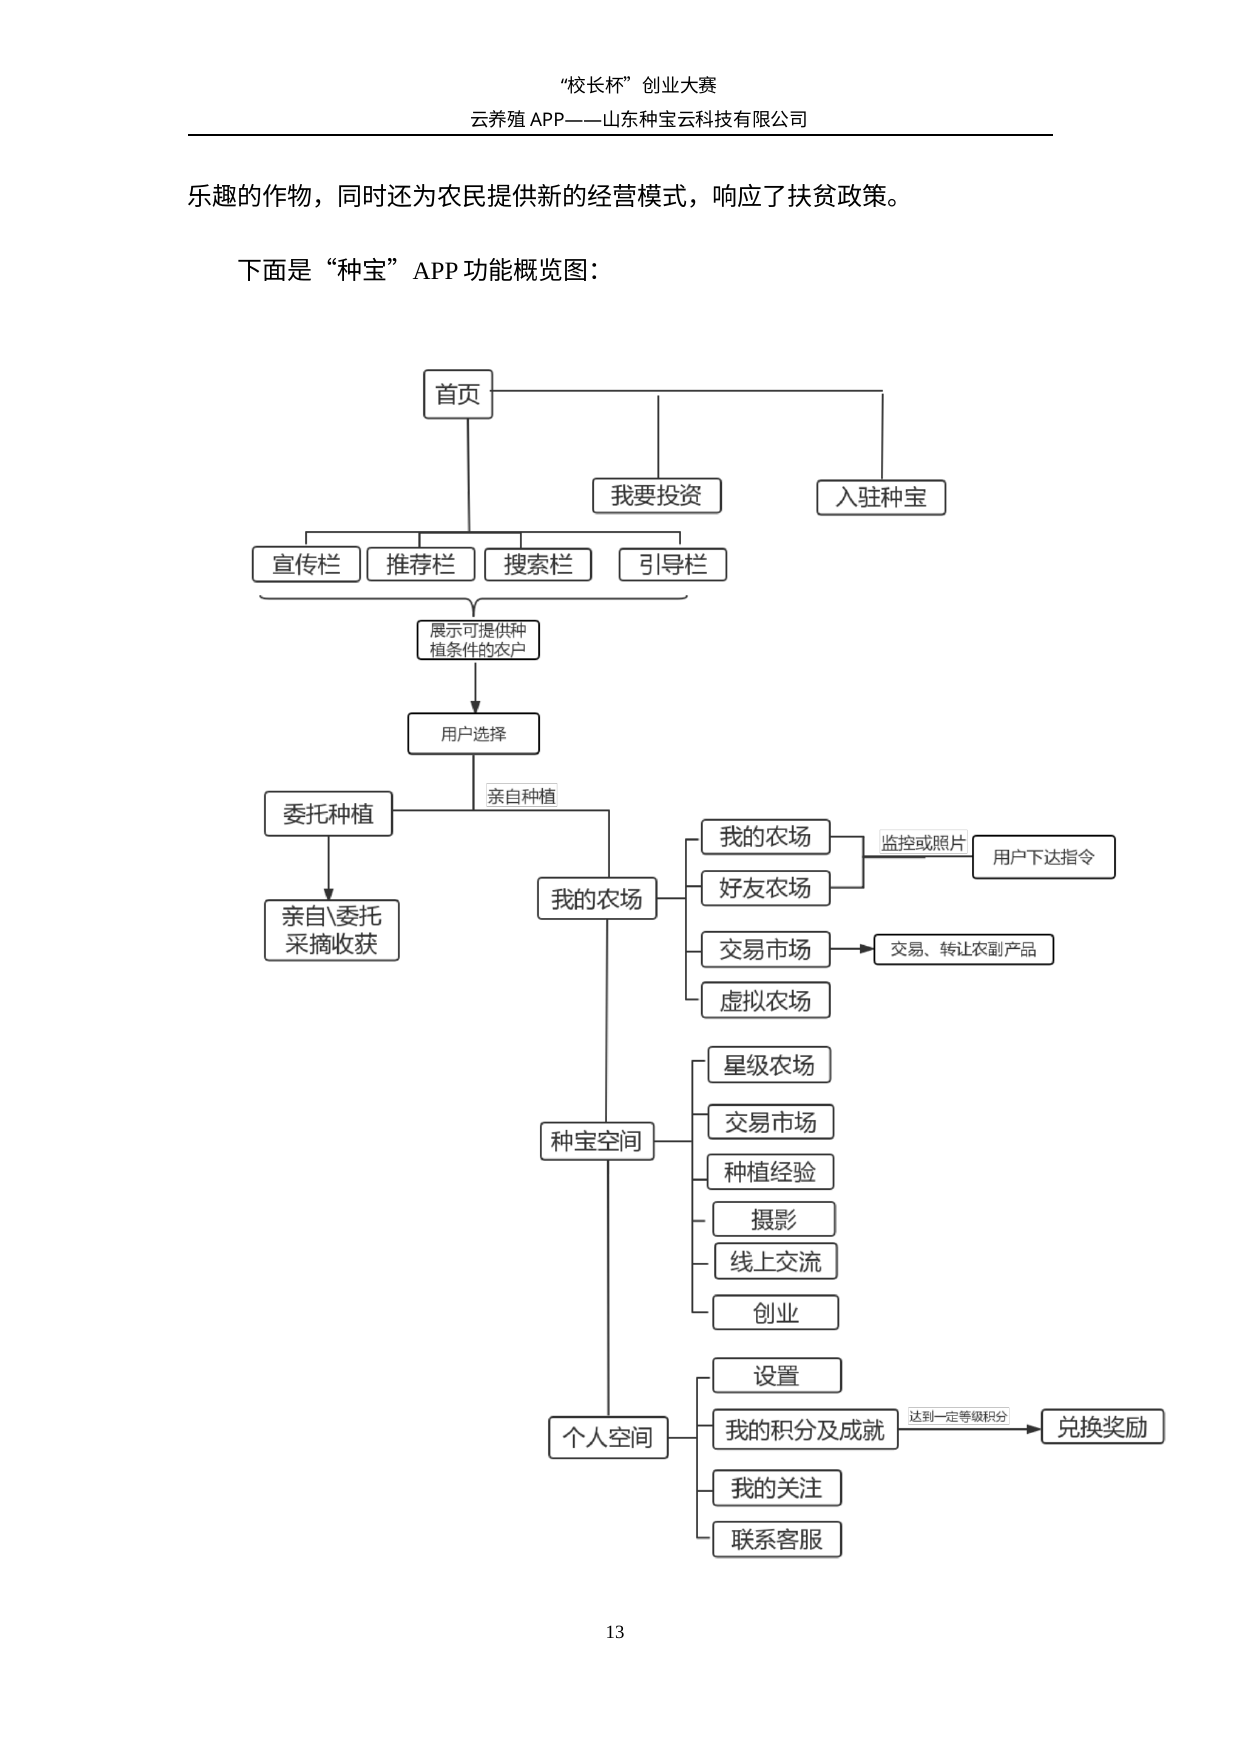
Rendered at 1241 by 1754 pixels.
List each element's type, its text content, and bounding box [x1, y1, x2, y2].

picture [237, 325, 1169, 1574]
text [187, 162, 1053, 227]
text 下面是“种宝”APP功能概览图： [187, 236, 1053, 301]
